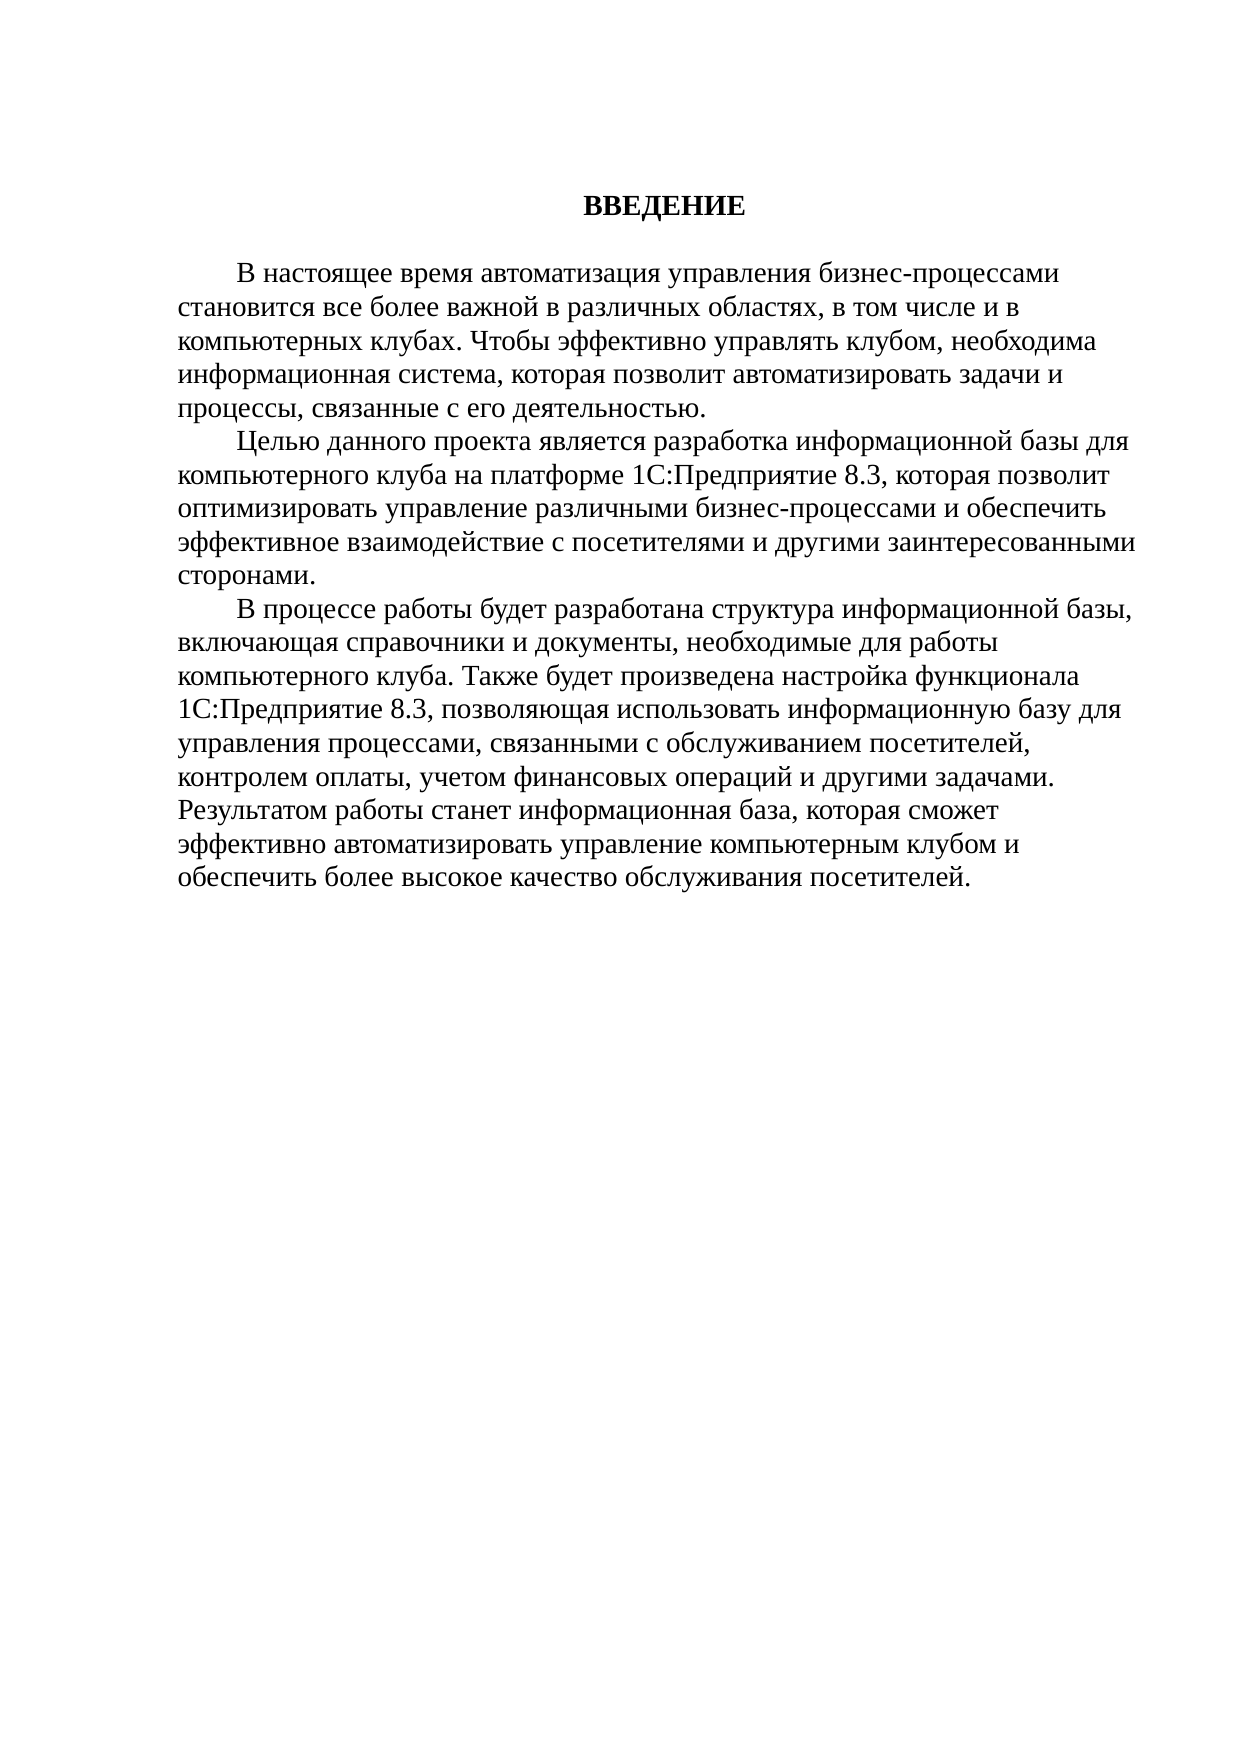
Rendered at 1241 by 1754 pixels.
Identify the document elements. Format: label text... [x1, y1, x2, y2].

text В настоящее время автоматизация управления бизнес-процессами становится все более важной в различных областях, в том числе и в компьютерных клубах. Чтобы эффективно управлять клубом, необходима информационная система, которая позволит автоматизировать задачи и процессы, связанные с его деятельностью. [177, 256, 1152, 423]
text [177, 792, 1152, 1597]
subtitle ВВЕДЕНИЕ [177, 143, 1152, 222]
text Целью данного проекта является разработка информационной базы для компьютерного клуба на платформе 1С:Предприятие 8.3, которая позволит оптимизировать управление различными бизнес-процессами и обеспечить эффективное взаимодействие с посетителями и другими заинтересованными сторонами. [177, 423, 1152, 591]
text В процессе работы будет разработана структура информационной базы, включающая справочники и документы, необходимые для работы компьютерного клуба. Также будет произведена настройка функционала 1С:Предприятие 8.3, позволяющая использовать информационную базу для управления процессами, связанными с обслуживанием посетителей, контролем оплаты, учетом финансовых операций и другими задачами. [177, 591, 1152, 792]
